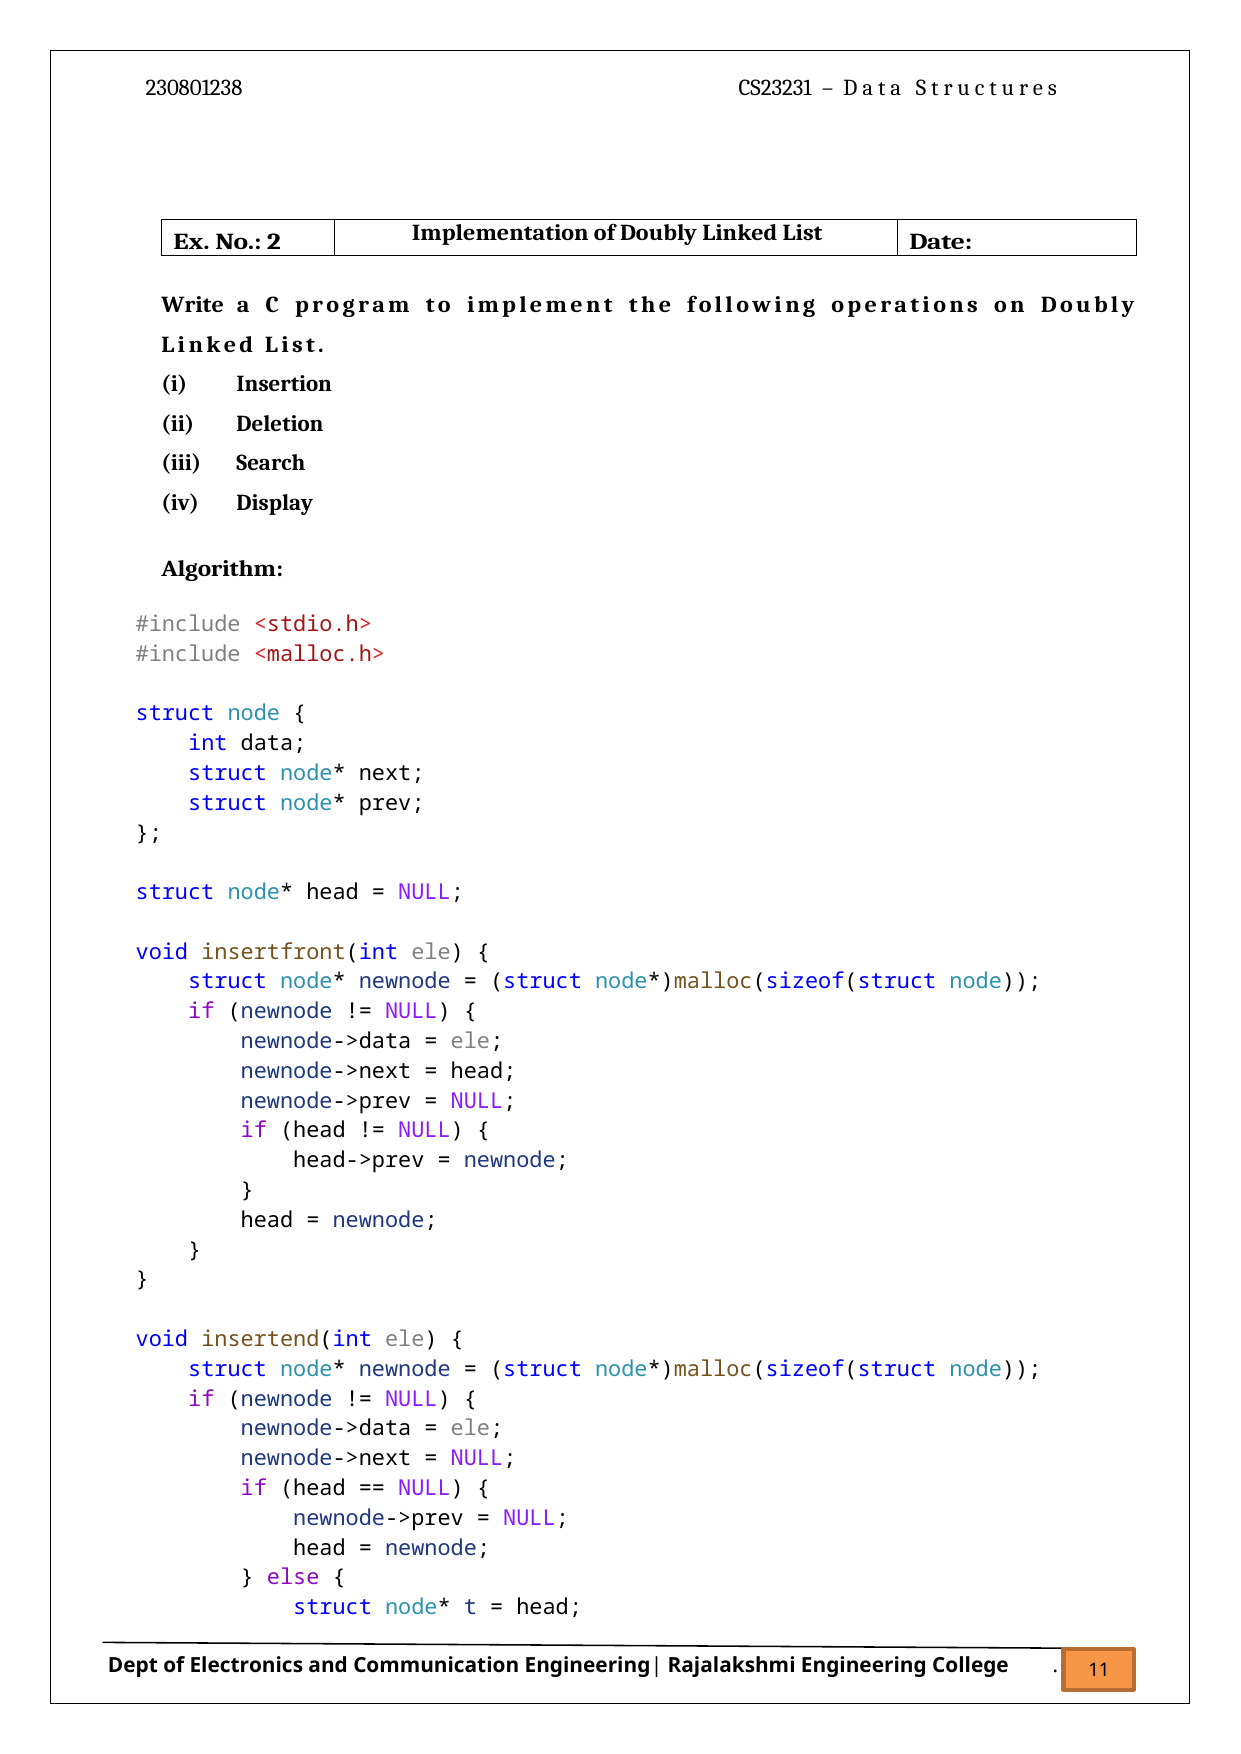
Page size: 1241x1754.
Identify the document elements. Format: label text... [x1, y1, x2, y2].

text } else { [135, 1561, 1136, 1591]
text struct node* prev; [135, 787, 1136, 817]
text newnode->data = ele; [135, 1025, 1136, 1055]
text } [135, 1234, 1136, 1263]
text if (newnode != NULL) { [135, 1383, 1136, 1412]
text head = newnode; [135, 1532, 1136, 1561]
list Insertion [161, 371, 1136, 397]
text newnode->data = ele; [135, 1412, 1136, 1442]
list Display [161, 489, 1136, 516]
text head = newnode; [135, 1204, 1136, 1234]
text void insertend(int ele) { [135, 1323, 1136, 1353]
text int data; [135, 727, 1136, 757]
table_header Date: [898, 220, 1136, 255]
text struct node { [135, 697, 1136, 727]
text #include <stdio.h> [135, 608, 1136, 638]
text Algorithm: [161, 555, 1136, 582]
text struct node* newnode = (struct node*)malloc(sizeof(struct node)); [135, 1353, 1136, 1383]
text if (head == NULL) { [135, 1472, 1136, 1502]
text newnode->next = head; [135, 1055, 1136, 1085]
text Write a C program to implement the following operations on Doubly Linked List. [161, 292, 1136, 358]
list Search [161, 450, 1136, 476]
table_header Implementation of Doubly Linked List [335, 220, 897, 255]
text }; [135, 817, 1136, 846]
text } [135, 1263, 1136, 1293]
text if (newnode != NULL) { [135, 995, 1136, 1025]
text newnode->next = NULL; [135, 1442, 1136, 1472]
text struct node* head = NULL; [135, 876, 1136, 906]
text #include <malloc.h> [135, 638, 1136, 668]
text head->prev = newnode; [135, 1144, 1136, 1174]
list Deletion [161, 410, 1136, 437]
text newnode->prev = NULL; [135, 1085, 1136, 1114]
text struct node* t = head; [135, 1591, 1136, 1621]
text struct node* next; [135, 757, 1136, 787]
text if (head != NULL) { [135, 1114, 1136, 1144]
text struct node* newnode = (struct node*)malloc(sizeof(struct node)); [135, 966, 1136, 995]
text void insertfront(int ele) { [135, 936, 1136, 966]
text newnode->prev = NULL; [135, 1502, 1136, 1532]
table_header Ex. No.: 2 [162, 220, 334, 255]
text } [135, 1174, 1136, 1204]
